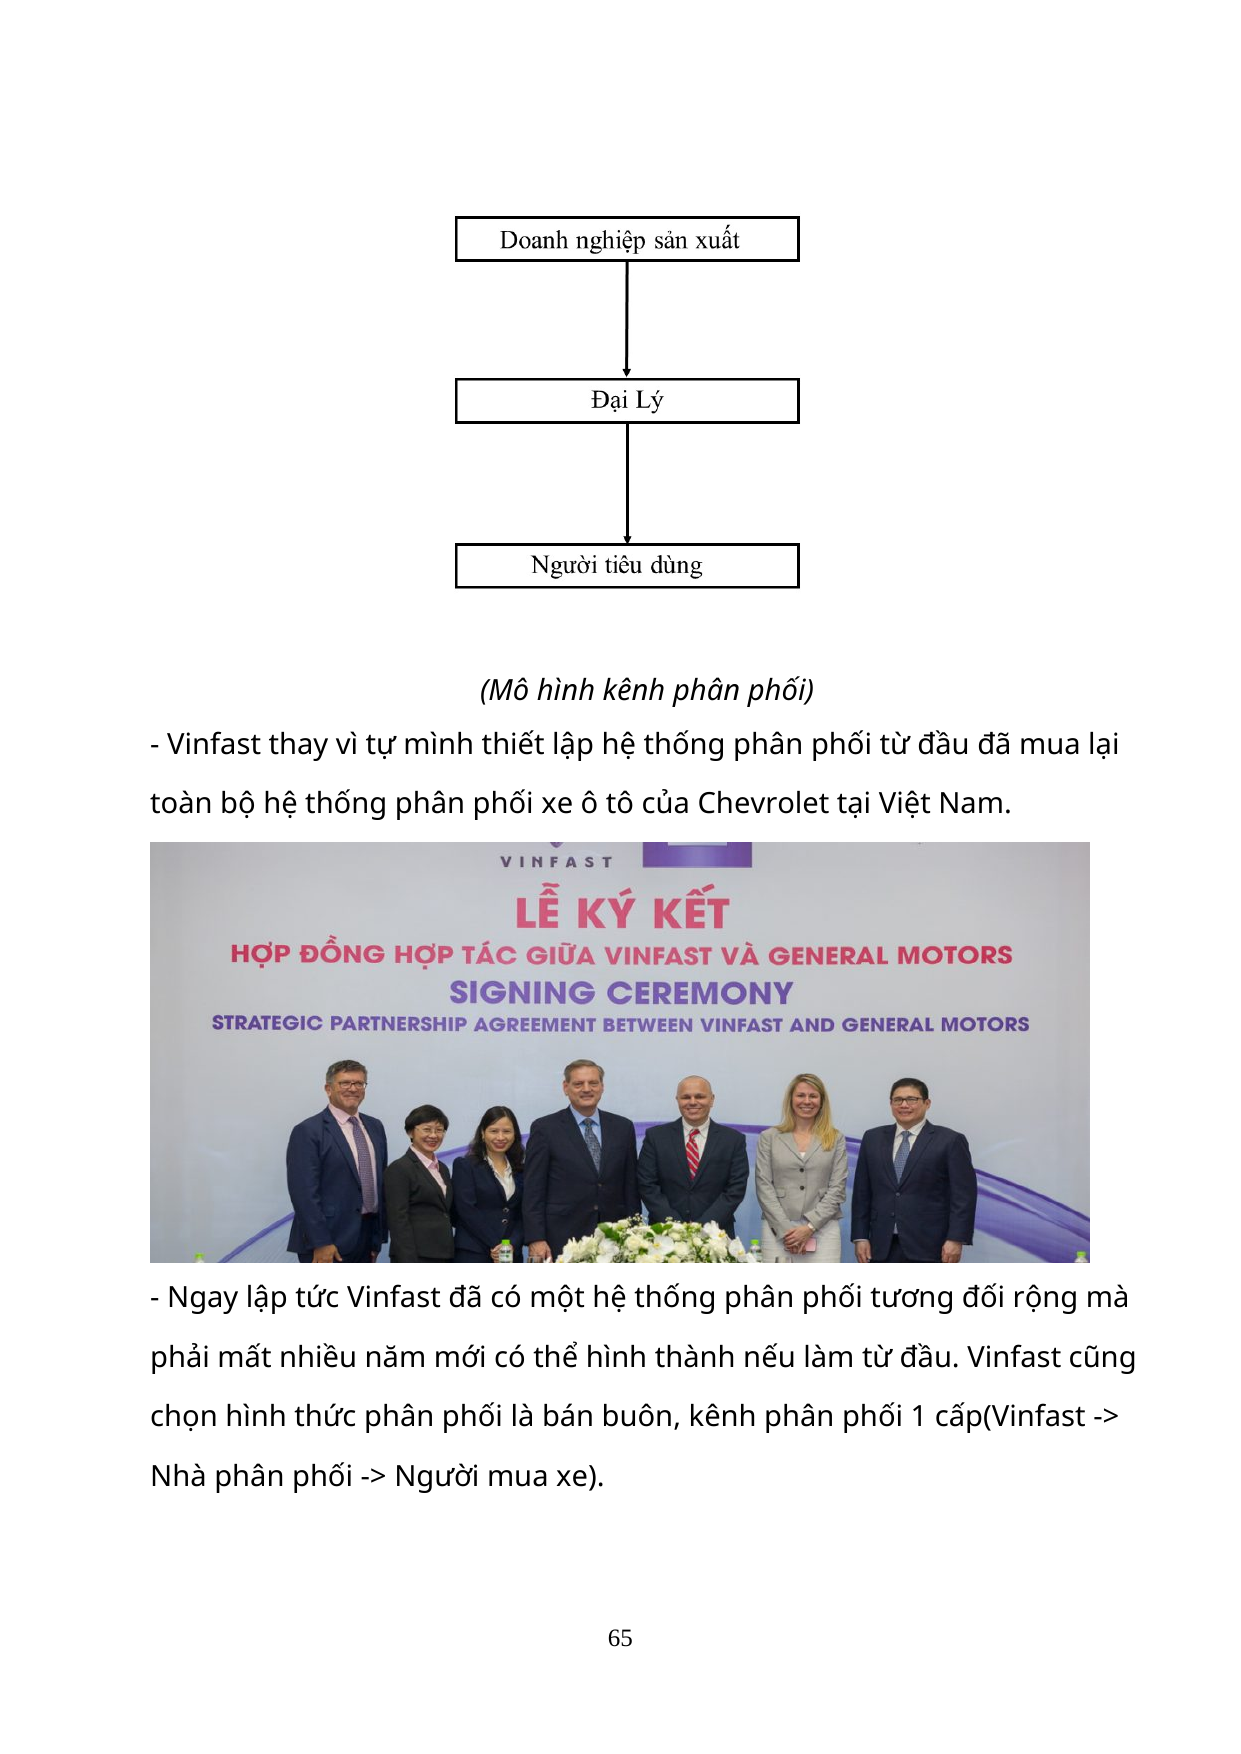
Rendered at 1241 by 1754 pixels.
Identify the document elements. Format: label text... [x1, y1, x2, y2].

text - Ngay lập tức Vinfast đã có một hệ thống phân phối tương đối rộng mà phải mất nhiều năm mới có thể hình thành nếu làm từ đầu. Vinfast cũng chọn hình thức phân phối là bán buôn, kênh phân phối 1 cấp(Vinfast -> Nhà phân phối -> Người mua xe). [150, 1277, 1147, 1495]
text - Vinfast thay vì tự mình thiết lập hệ thống phân phối từ đầu đã mua lại toàn bộ hệ thống phân phối xe ô tô của Chevrolet tại Việt Nam. [150, 723, 1147, 822]
table_header [167, 150, 1073, 669]
picture [150, 842, 1090, 1263]
picture [178, 150, 1074, 655]
table_cell (Mô hình kênh phân phối) [167, 669, 1073, 723]
